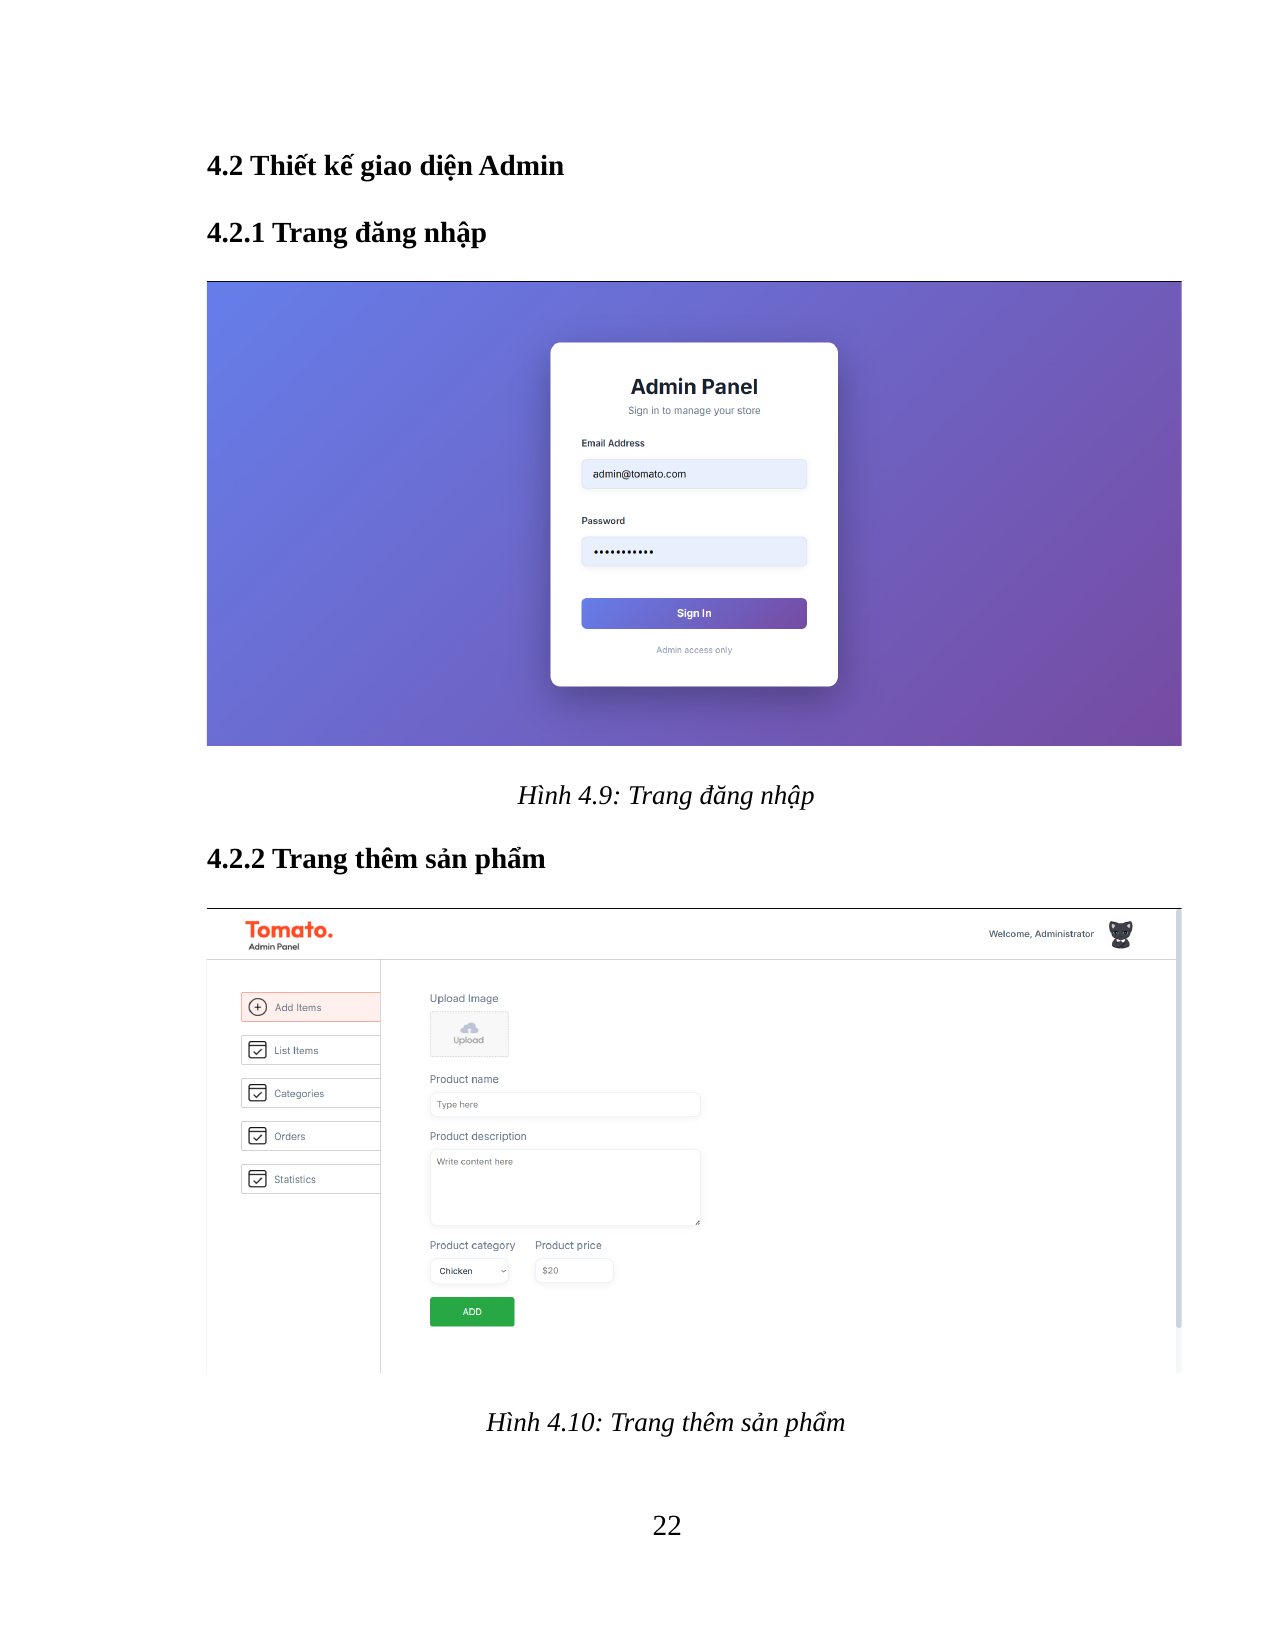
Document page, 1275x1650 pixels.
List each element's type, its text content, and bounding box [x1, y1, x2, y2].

picture [206, 281, 1182, 746]
text Hình 4.10: Trang thêm sản phẩm [207, 1406, 1127, 1437]
picture [206, 908, 1182, 1373]
subtitle 4.2.1 Trang đăng nhập [207, 215, 1127, 248]
subtitle 4.2.2 Trang thêm sản phẩm [207, 842, 1127, 875]
text Hình 4.9: Trang đăng nhập [207, 779, 1127, 811]
subtitle 4.2 Thiết kế giao diện Admin [207, 148, 1127, 181]
